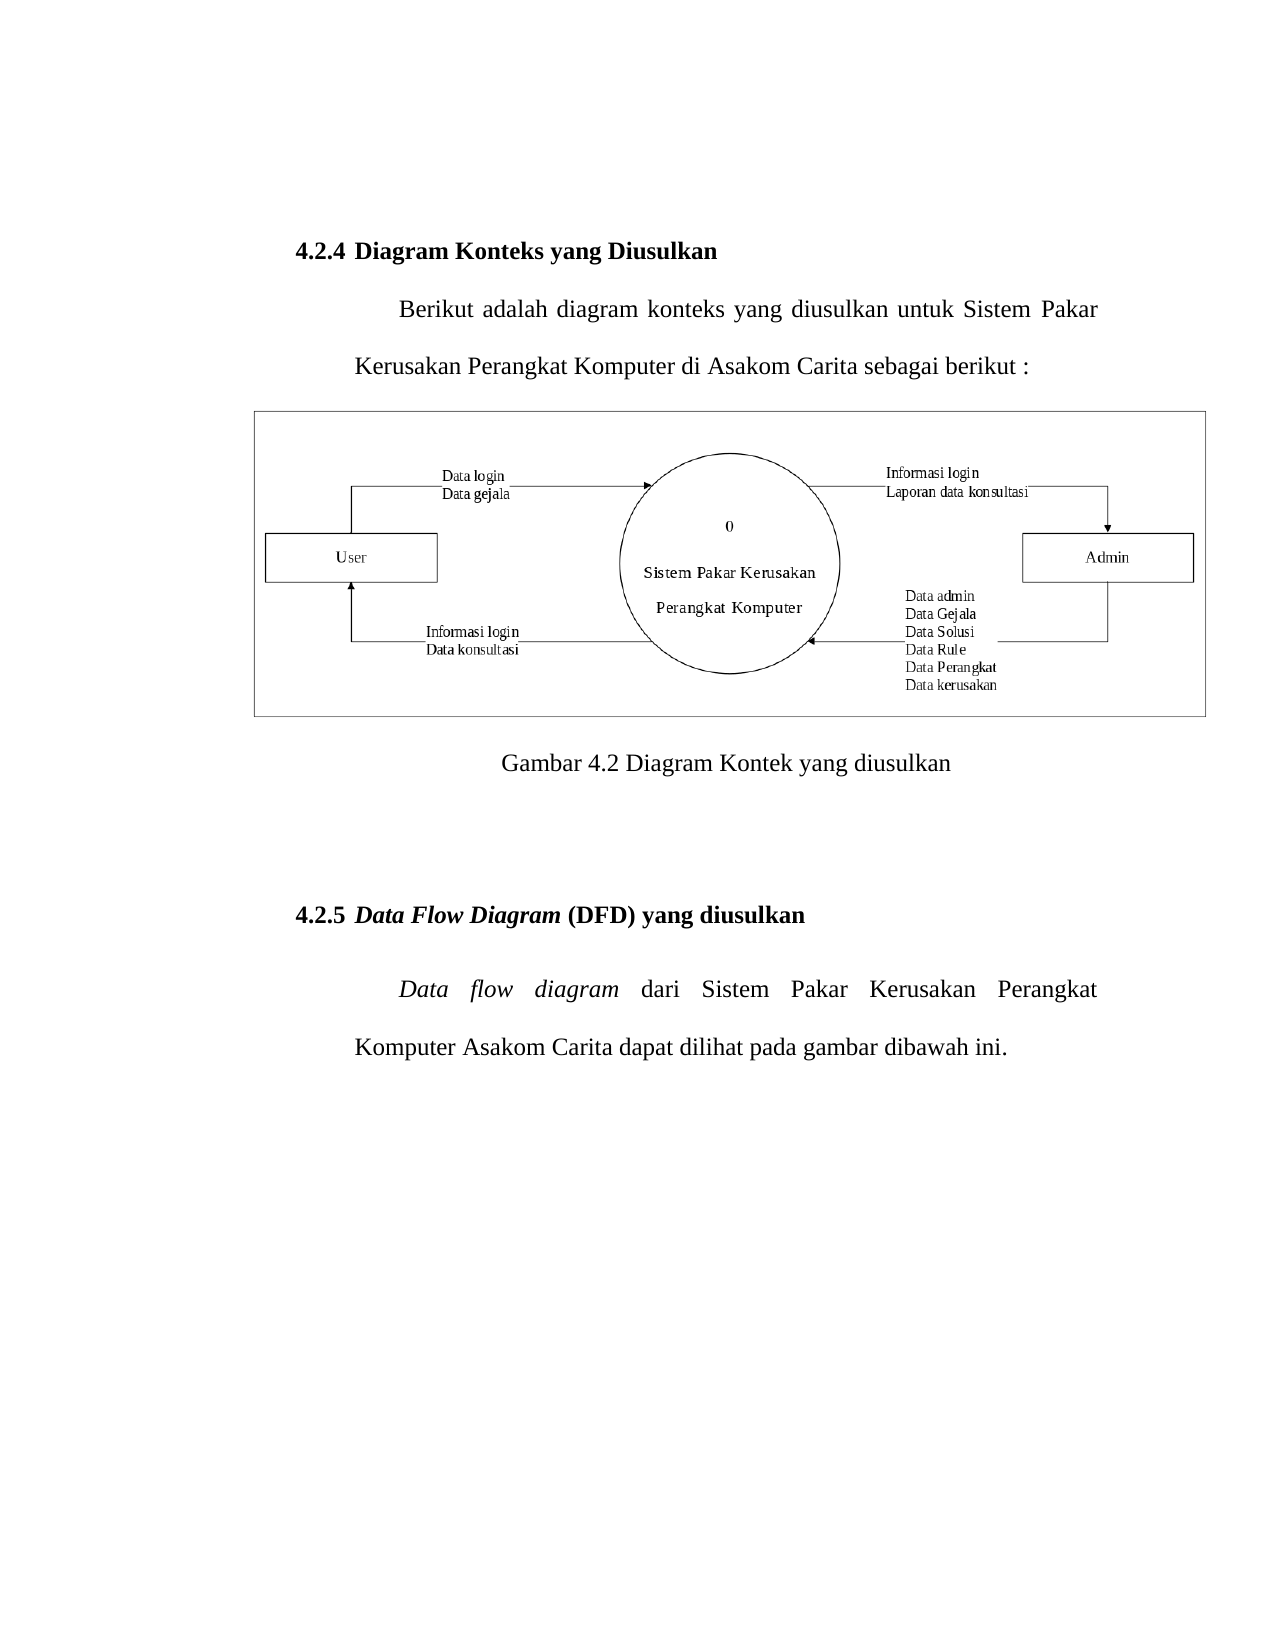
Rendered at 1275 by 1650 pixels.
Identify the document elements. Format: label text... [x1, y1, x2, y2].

text 4.2.5 Data Flow Diagram (DFD) yang diusulkan [295, 900, 1098, 929]
text Berikut adalah diagram konteks yang diusulkan untuk Sistem Pakar Kerusakan Perangkat Komputer di Asakom Carita sebagai berikut : [354, 294, 1098, 380]
list Gambar 4.2 Diagram Kontek yang diusulkan [251, 409, 1098, 777]
text Data flow diagram dari Sistem Pakar Kerusakan Perangkat Komputer Asakom Carita dapat dilihat pada gambar dibawah ini. [354, 974, 1098, 1061]
list Diagram Konteks yang Diusulkan [295, 236, 1098, 265]
